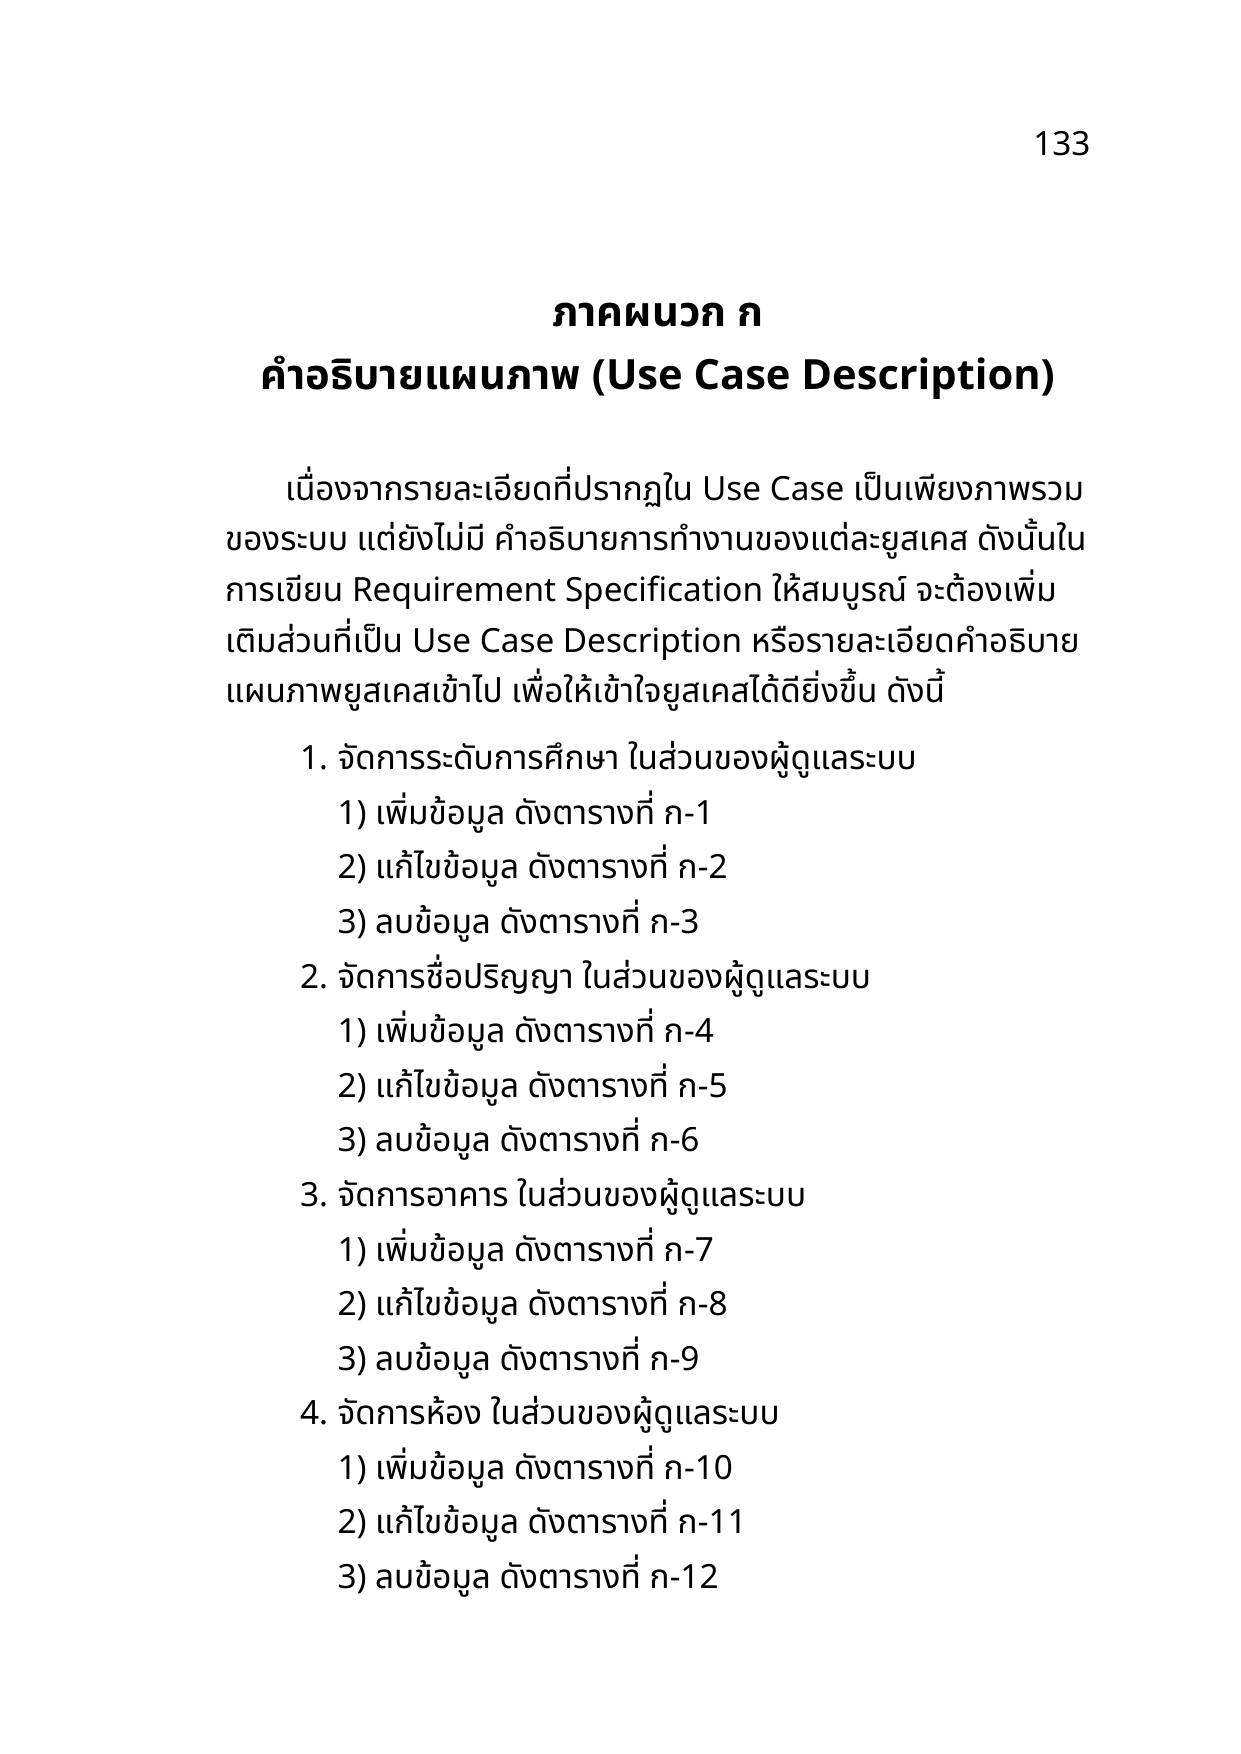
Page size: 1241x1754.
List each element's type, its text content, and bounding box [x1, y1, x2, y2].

text เนื่องจากรายละเอียดที่ปรากฏใน Use Case เป็นเพียงภาพรวมของระบบ แต่ยังไม่มี คำอธิบายการทำงานของแต่ละยูสเคส ดังนั้นในการเขียน Requirement Specification ให้สมบูรณ์ จะต้องเพิ่มเติมส่วนที่เป็น Use Case Description หรือรายละเอียดคำอธิบายแผนภาพยูสเคสเข้าไป เพื่อให้เข้าใจยูสเคสได้ดียิ่งขึ้น ดังนี้ [225, 465, 1090, 717]
list แก้ไขข้อมูล ดังตารางที่ ก-2 [337, 843, 1090, 894]
list จัดการระดับการศึกษา ในส่วนของผู้ดูแลระบบ [300, 734, 1090, 785]
list แก้ไขข้อมูล ดังตารางที่ ก-11 [337, 1498, 1090, 1549]
list ลบข้อมูล ดังตารางที่ ก-9 [337, 1334, 1090, 1385]
list เพิ่มข้อมูล ดังตารางที่ ก-10 [337, 1444, 1090, 1494]
list แก้ไขข้อมูล ดังตารางที่ ก-5 [337, 1062, 1090, 1112]
list จัดการห้อง ในส่วนของผู้ดูแลระบบ [300, 1389, 1090, 1440]
list จัดการอาคาร ในส่วนของผู้ดูแลระบบ [300, 1171, 1090, 1221]
list เพิ่มข้อมูล ดังตารางที่ ก-7 [337, 1225, 1090, 1276]
text ภาคผนวก ก คำอธิบายแผนภาพ (Use Case Description) [225, 282, 1090, 408]
list แก้ไขข้อมูล ดังตารางที่ ก-8 [337, 1280, 1090, 1331]
list ลบข้อมูล ดังตารางที่ ก-6 [337, 1116, 1090, 1167]
list เพิ่มข้อมูล ดังตารางที่ ก-4 [337, 1007, 1090, 1058]
list ลบข้อมูล ดังตารางที่ ก-3 [337, 898, 1090, 948]
list เพิ่มข้อมูล ดังตารางที่ ก-1 [337, 789, 1090, 839]
list จัดการชื่อปริญญา ในส่วนของผู้ดูแลระบบ [300, 952, 1090, 1003]
list ลบข้อมูล ดังตารางที่ ก-12 [337, 1553, 1090, 1603]
